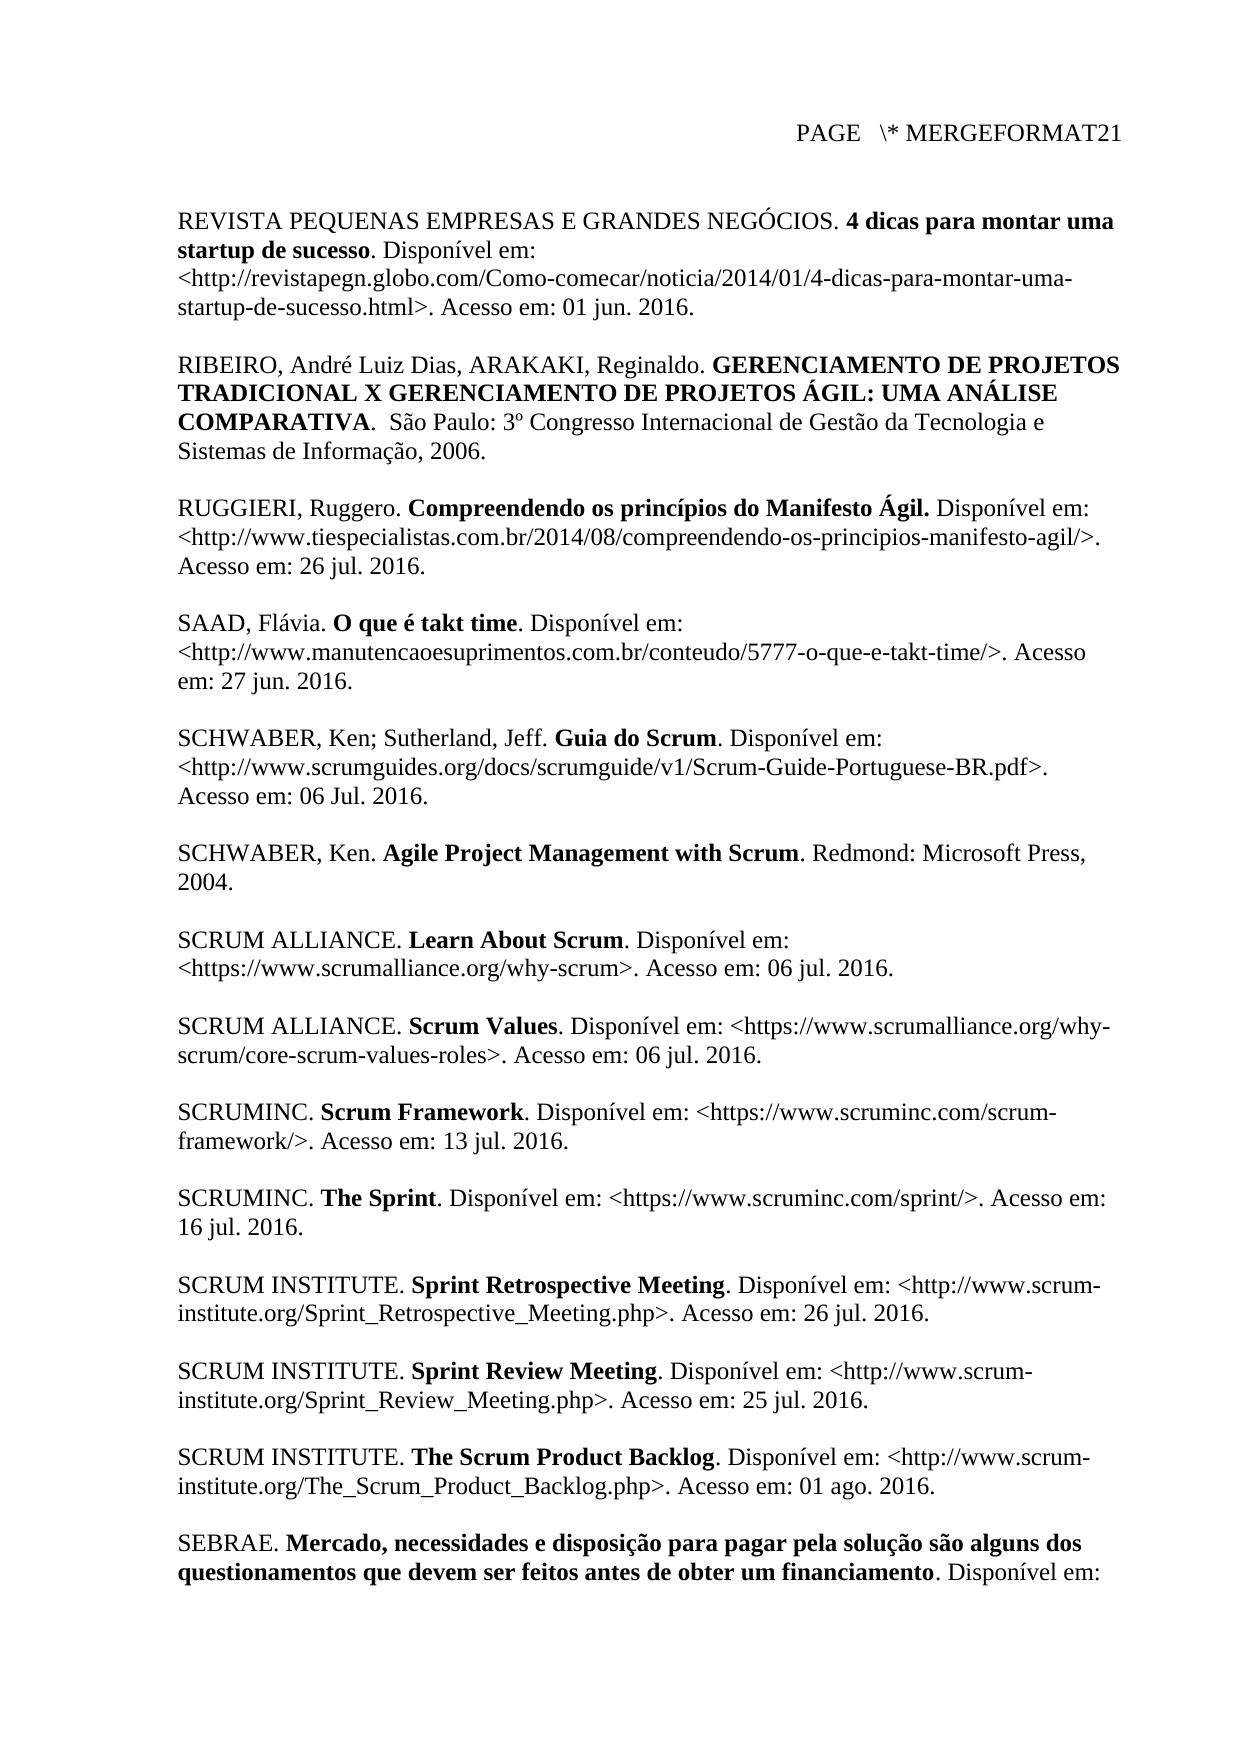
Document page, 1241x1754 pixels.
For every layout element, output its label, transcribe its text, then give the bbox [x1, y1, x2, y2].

text RIBEIRO, André Luiz Dias, ARAKAKI, Reginaldo. GERENCIAMENTO DE PROJETOS TRADICIONAL X GERENCIAMENTO DE PROJETOS ÁGIL: UMA ANÁLISE COMPARATIVA. São Paulo: 3º Congresso Internacional de Gestão da Tecnologia e Sistemas de Informação, 2006. [177, 350, 1122, 465]
text RUGGIERI, Ruggero. Compreendendo os princípios do Manifesto Ágil. Disponível em: <http://www.tiespecialistas.com.br/2014/08/compreendendo-os-principios-manifesto-agil/>. Acesso em: 26 jul. 2016. [177, 493, 1122, 580]
text SCRUM INSTITUTE. Sprint Review Meeting. Disponível em: <http://www.scrum-institute.org/Sprint_Review_Meeting.php>. Acesso em: 25 jul. 2016. [177, 1356, 1122, 1413]
text SCRUMINC. The Sprint. Disponível em: <https://www.scruminc.com/sprint/>. Acesso em: 16 jul. 2016. [177, 1183, 1122, 1241]
text SCRUM ALLIANCE. Scrum Values. Disponível em: <https://www.scrumalliance.org/why-scrum/core-scrum-values-roles>. Acesso em: 06 jul. 2016. [177, 1011, 1122, 1068]
text SCHWABER, Ken. Agile Project Management with Scrum. Redmond: Microsoft Press, 2004. [177, 838, 1122, 896]
text REVISTA PEQUENAS EMPRESAS E GRANDES NEGÓCIOS. 4 dicas para montar uma startup de sucesso. Disponível em: <http://revistapegn.globo.com/Como-comecar/noticia/2014/01/4-dicas-para-montar-uma-startup-de-sucesso.html>. Acesso em: 01 jun. 2016. [177, 206, 1122, 321]
text SAAD, Flávia. O que é takt time. Disponível em: <http://www.manutencaoesuprimentos.com.br/conteudo/5777-o-que-e-takt-time/>. Acesso em: 27 jun. 2016. [177, 608, 1122, 695]
text SCRUM INSTITUTE. Sprint Retrospective Meeting. Disponível em: <http://www.scrum-institute.org/Sprint_Retrospective_Meeting.php>. Acesso em: 26 jul. 2016. [177, 1270, 1122, 1327]
text SCHWABER, Ken; Sutherland, Jeff. Guia do Scrum. Disponível em: <http://www.scrumguides.org/docs/scrumguide/v1/Scrum-Guide-Portuguese-BR.pdf>. Acesso em: 06 Jul. 2016. [177, 723, 1122, 810]
text SCRUMINC. Scrum Framework. Disponível em: <https://www.scruminc.com/scrum-framework/>. Acesso em: 13 jul. 2016. [177, 1097, 1122, 1155]
text SCRUM INSTITUTE. The Scrum Product Backlog. Disponível em: <http://www.scrum-institute.org/The_Scrum_Product_Backlog.php>. Acesso em: 01 ago. 2016. [177, 1442, 1122, 1500]
text SCRUM ALLIANCE. Learn About Scrum. Disponível em: <https://www.scrumalliance.org/why-scrum>. Acesso em: 06 jul. 2016. [177, 925, 1122, 982]
text SEBRAE. Mercado, necessidades e disposição para pagar pela solução são alguns dos questionamentos que devem ser feitos antes de obter um financiamento. Disponível em: [177, 1528, 1122, 1586]
